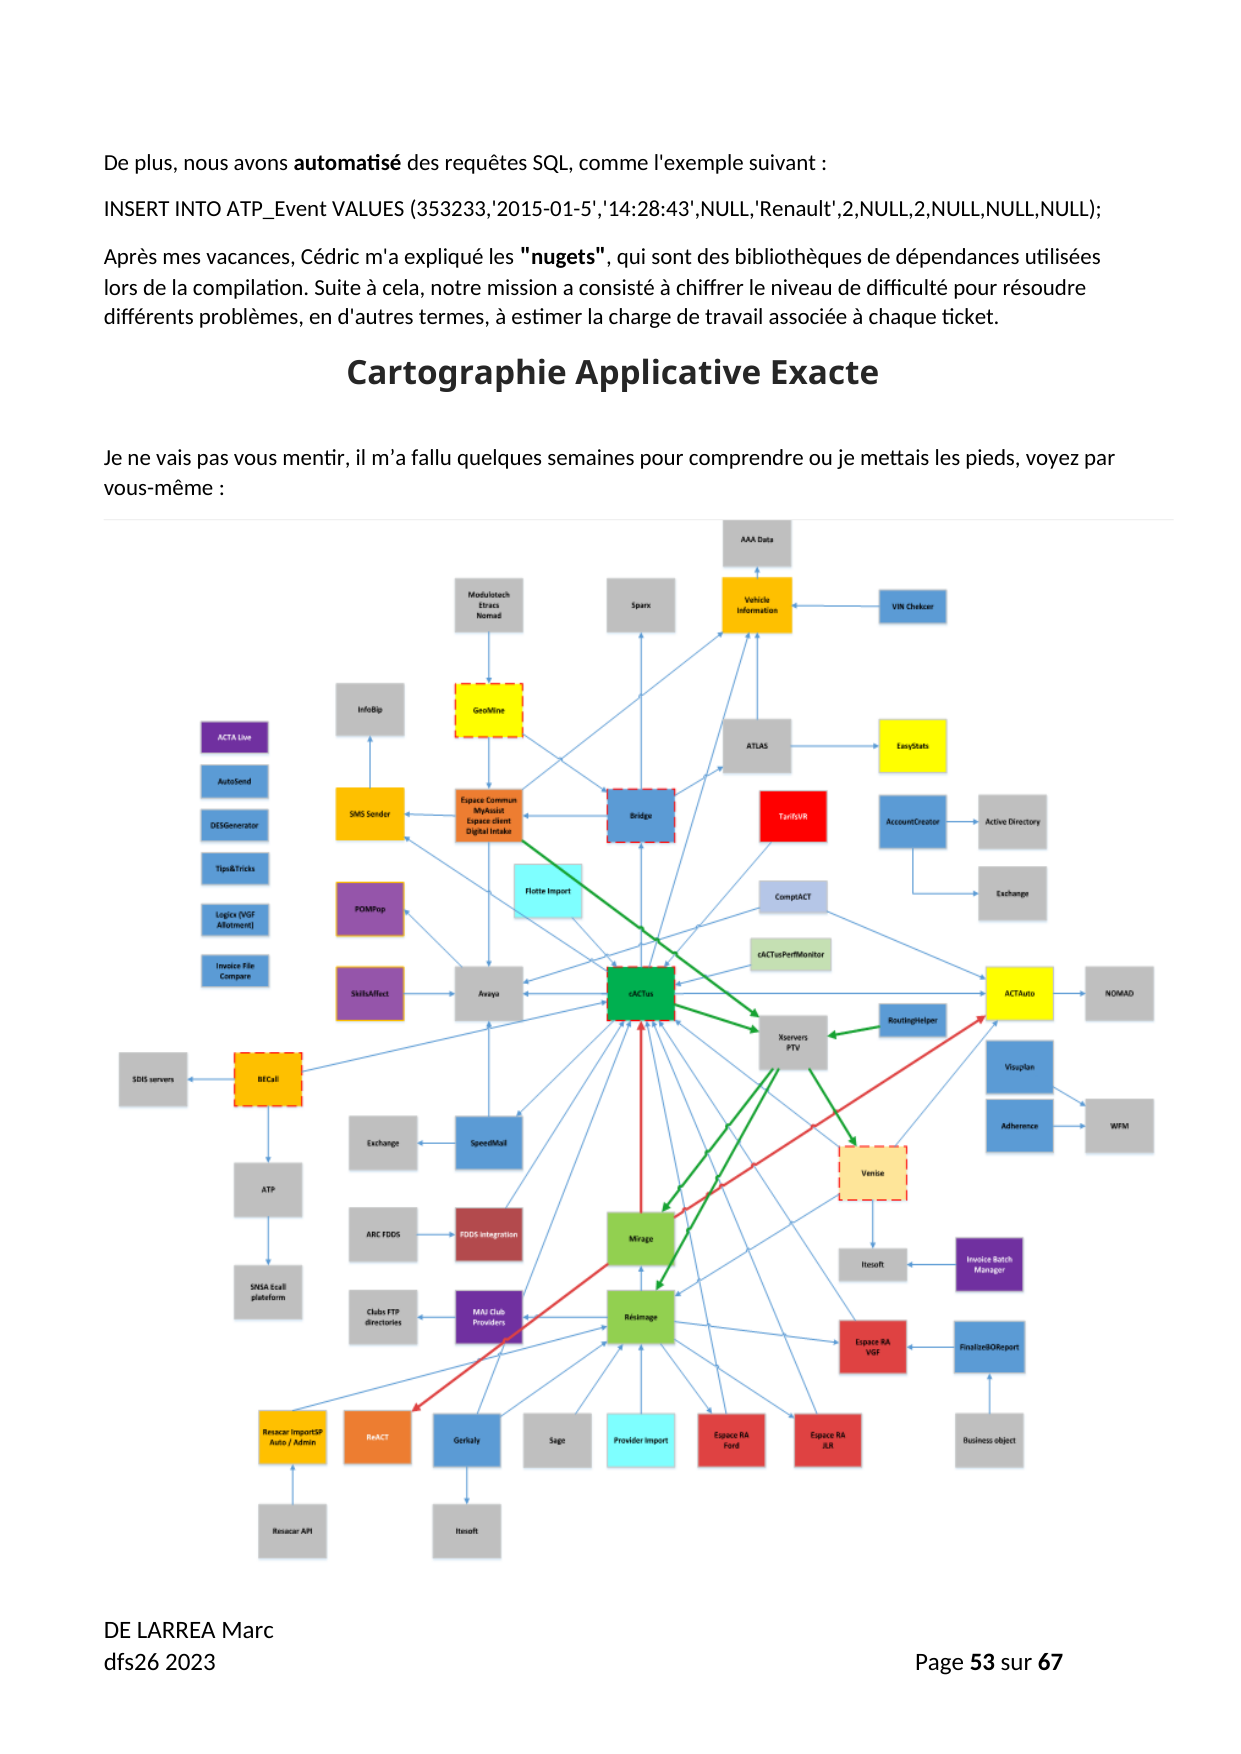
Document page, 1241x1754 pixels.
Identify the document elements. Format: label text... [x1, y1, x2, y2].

text Je ne vais pas vous mentir, il m’a fallu quelques semaines pour comprendre ou je mettais les pieds, voyez par vous-même : [103, 443, 1122, 501]
text INSERT INTO ATP_Event VALUES (353233,'2015-01-5','14:28:43',NULL,'Renault',2,NULL,2,NULL,NULL,NULL); [103, 194, 1122, 222]
text De plus, nous avons automatisé des requêtes SQL, comme l'exemple suivant : [103, 148, 1122, 176]
text Après mes vacances, Cédric m'a expliqué les "nugets", qui sont des bibliothèques de dépendances utilisées lors de la compilation. Suite à cela, notre mission a consisté à chiffrer le niveau de difficulté pour résoudre différents problèmes, en d'autres termes, à estimer la charge de travail associée à chaque ticket. [103, 240, 1122, 330]
picture [103, 519, 1174, 1574]
subtitle Cartographie Applicative Exacte [103, 349, 1122, 394]
